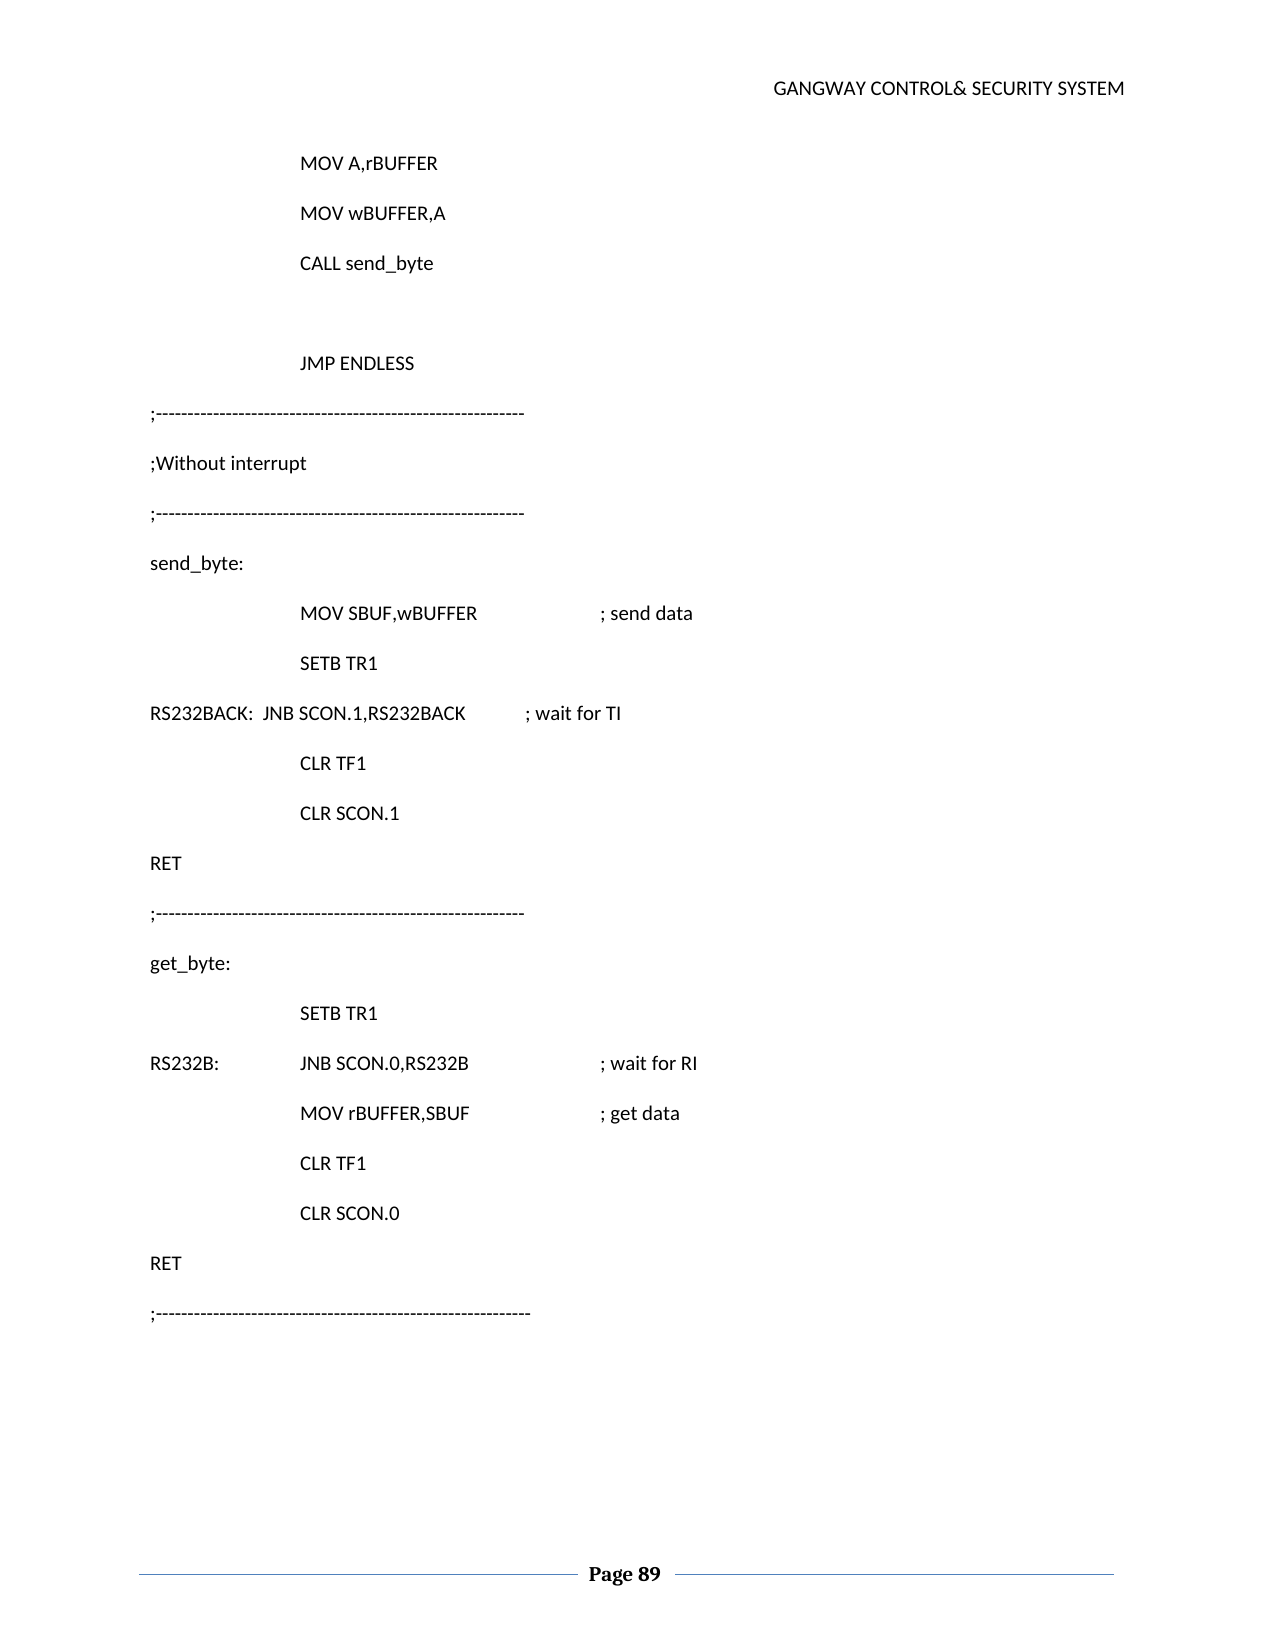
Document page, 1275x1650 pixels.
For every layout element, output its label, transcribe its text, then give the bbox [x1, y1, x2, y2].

text RS232B: JNB SCON.0,RS232B ; wait for RI [150, 1050, 1125, 1075]
text ;---------------------------------------------------------- [150, 400, 1125, 425]
text ;----------------------------------------------------------- [150, 1300, 1125, 1325]
text MOV rBUFFER,SBUF ; get data [150, 1100, 1125, 1125]
text SETB TR1 [150, 650, 1125, 675]
text ;Without interrupt [150, 450, 1125, 475]
text MOV A,rBUFFER [150, 150, 1125, 175]
text CALL send_byte [150, 250, 1125, 275]
text CLR TF1 [150, 1150, 1125, 1175]
text RS232BACK: JNB SCON.1,RS232BACK ; wait for TI [150, 700, 1125, 725]
text RET [150, 850, 1125, 875]
text ;---------------------------------------------------------- [150, 900, 1125, 925]
text JMP ENDLESS [150, 350, 1125, 375]
text SETB TR1 [150, 1000, 1125, 1025]
text CLR SCON.0 [150, 1200, 1125, 1225]
text MOV wBUFFER,A [150, 200, 1125, 225]
text MOV SBUF,wBUFFER ; send data [150, 600, 1125, 625]
text RET [150, 1250, 1125, 1275]
text CLR TF1 [150, 750, 1125, 775]
text CLR SCON.1 [150, 800, 1125, 825]
text get_byte: [150, 950, 1125, 975]
text send_byte: [150, 550, 1125, 575]
text ;---------------------------------------------------------- [150, 500, 1125, 525]
